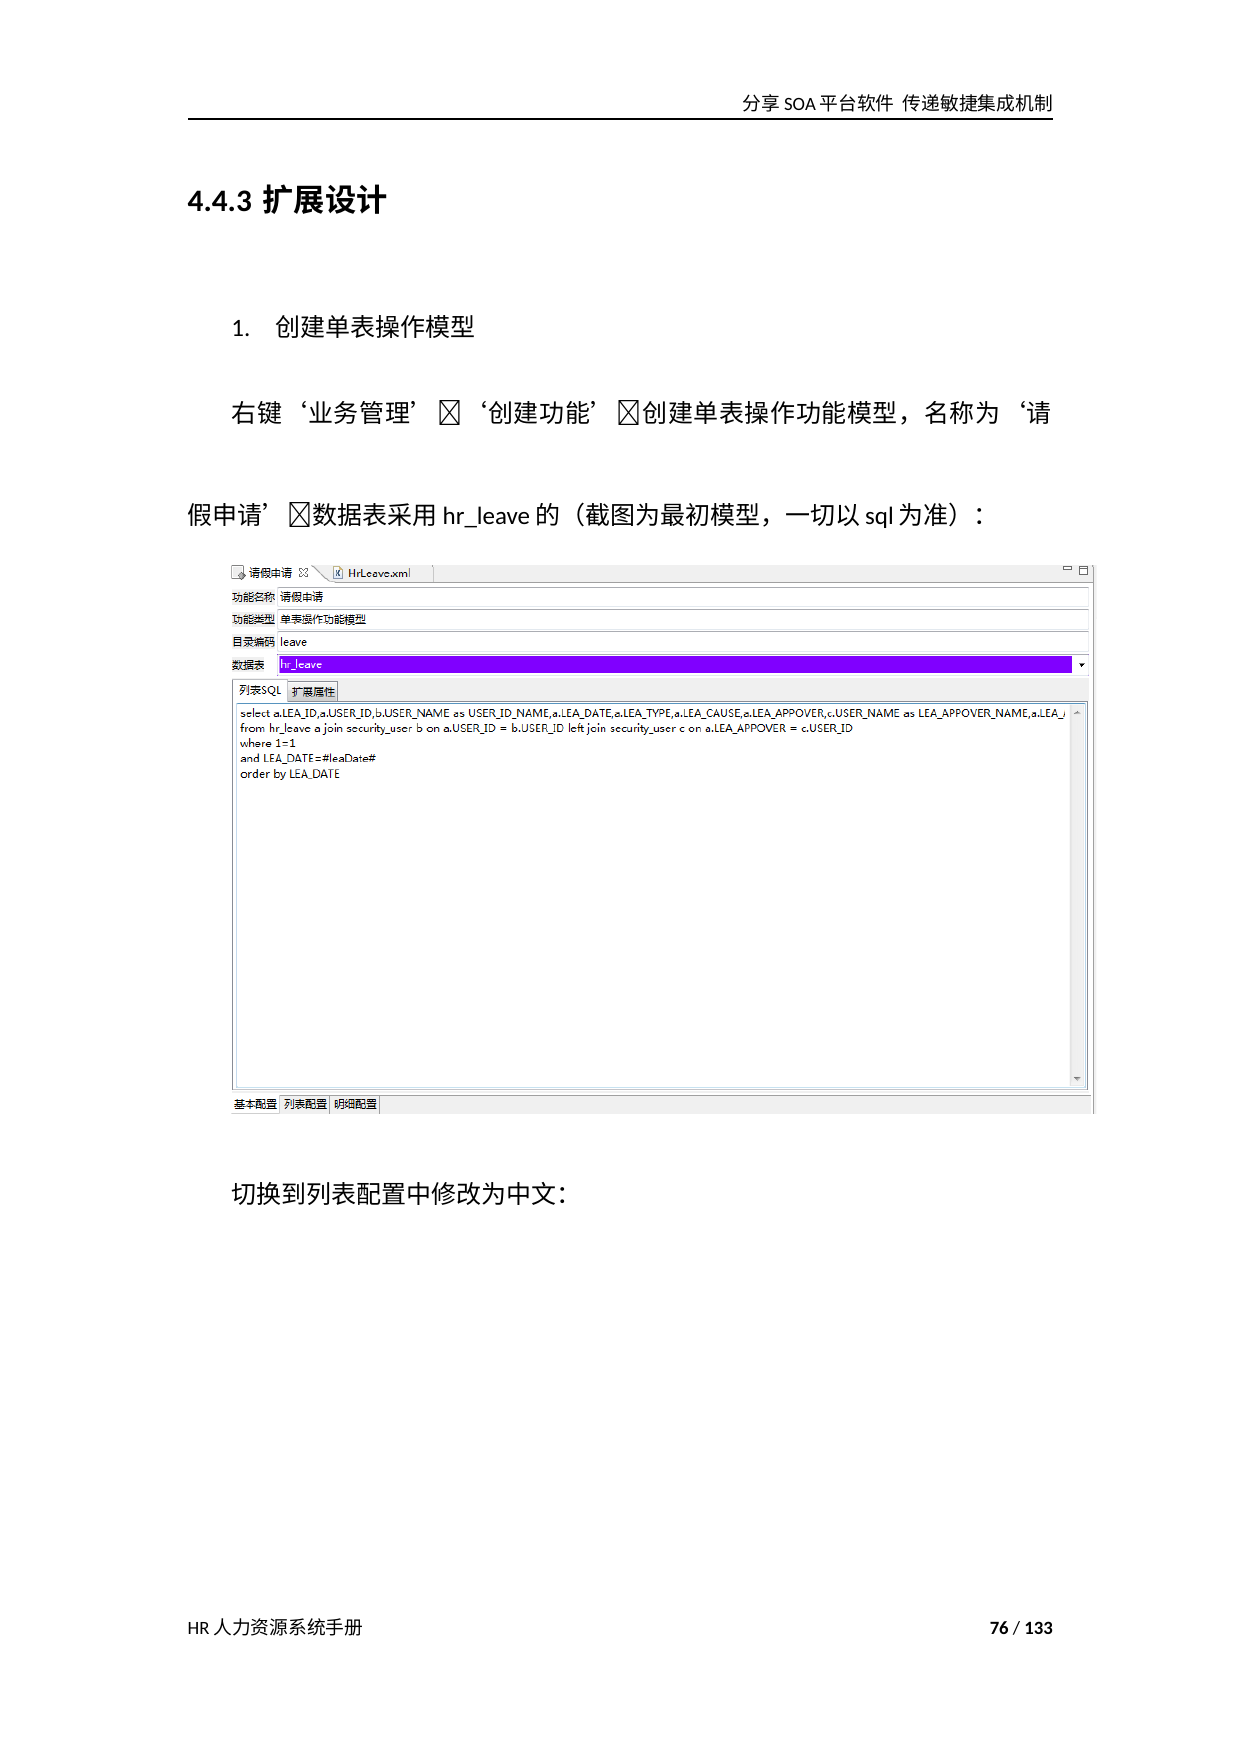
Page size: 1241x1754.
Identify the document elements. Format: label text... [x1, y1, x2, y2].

list 创建单表操作模型 [231, 292, 1053, 360]
text 右键‘业务管理’‘创建功能’创建单表操作功能模型，名称为‘请假申请’数据表采用hr_leave的（截图为最初模型，一切以sql为准）： [187, 378, 1053, 548]
text 切换到列表配置中修改为中文： [187, 1158, 1053, 1226]
picture [231, 565, 1097, 1114]
subtitle 扩展设计 [187, 164, 1053, 232]
